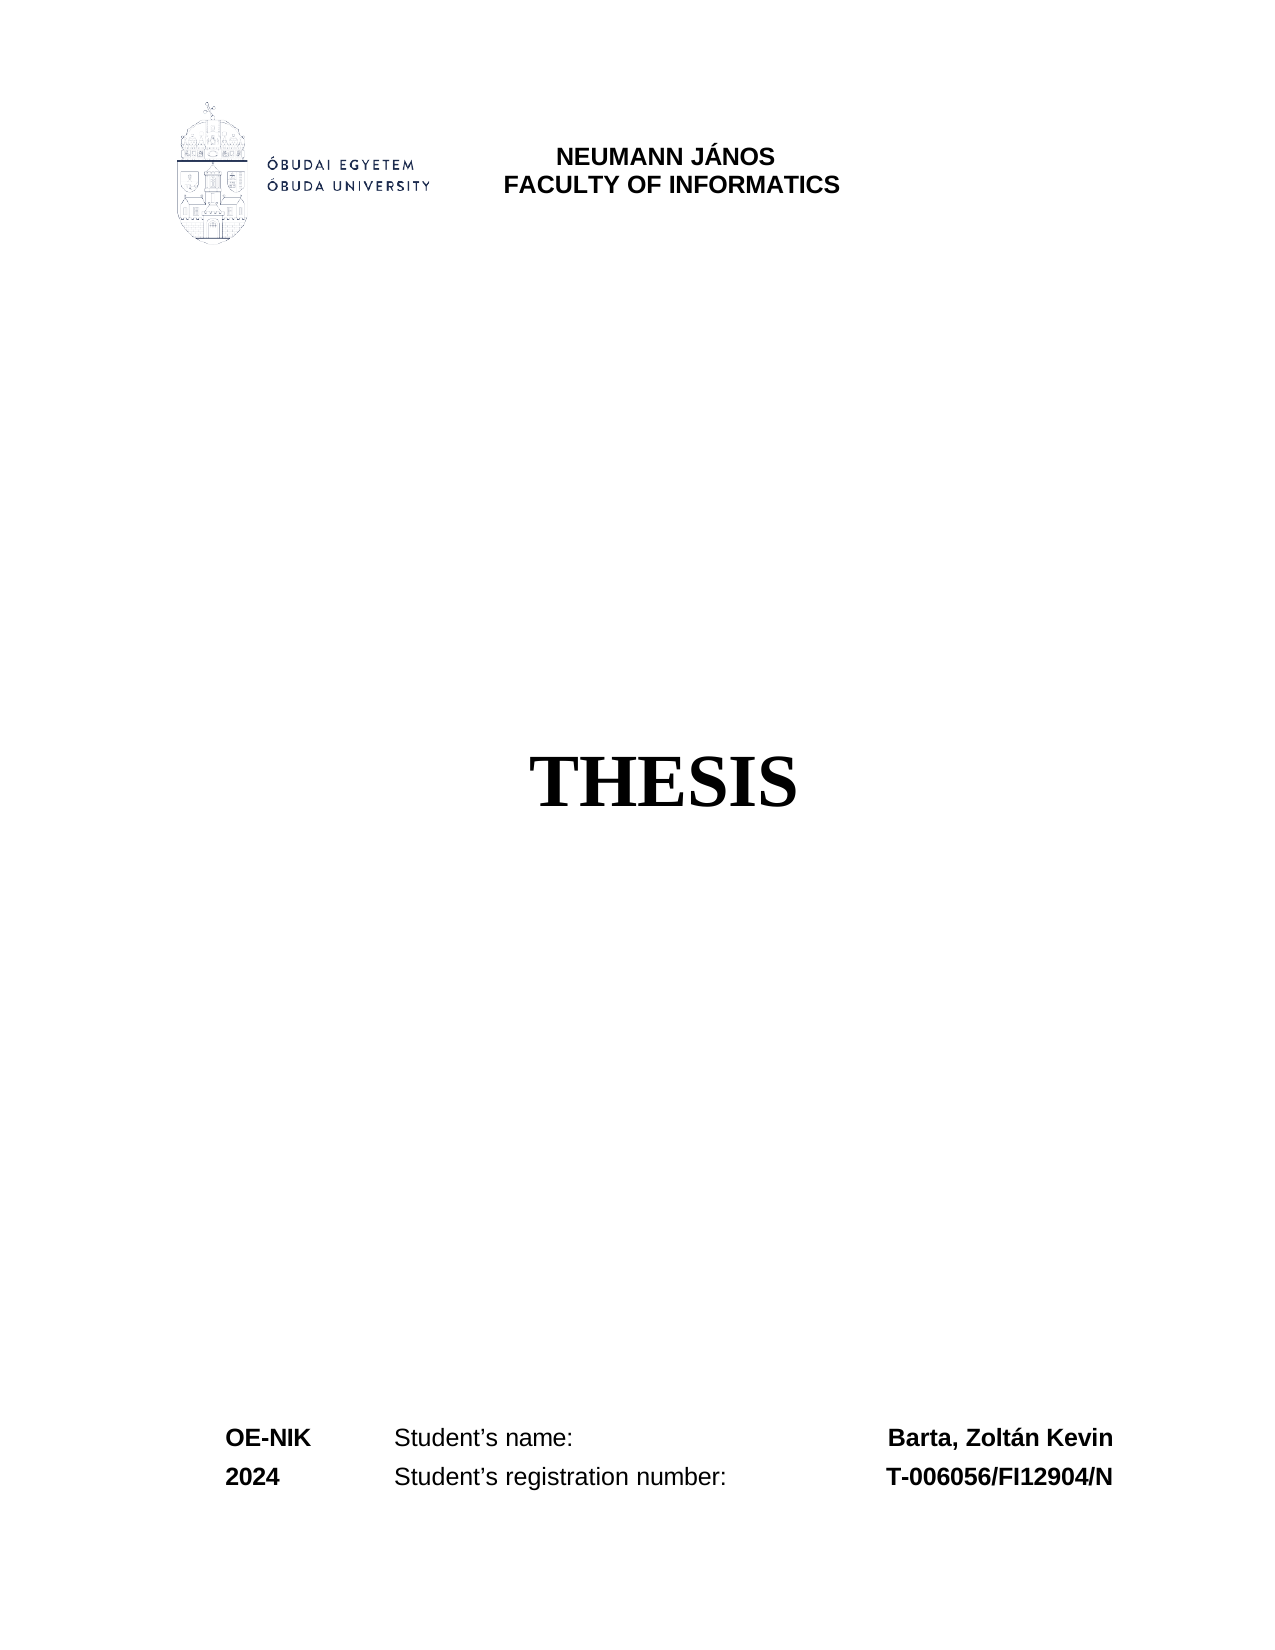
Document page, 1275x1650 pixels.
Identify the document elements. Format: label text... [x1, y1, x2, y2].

picture [177, 102, 248, 245]
text NEUMANN JÁNOS [457, 142, 875, 171]
text FACULTY OF INFORMATICS [457, 171, 1125, 200]
table_header Barta, Zoltán Kevin [813, 1425, 1118, 1459]
table_header Student’s name: [349, 1425, 812, 1459]
text THESIS [457, 736, 872, 823]
picture [267, 156, 430, 191]
table_header OE-NIK [220, 1425, 349, 1459]
table_cell T-006056/FI12904/N [813, 1459, 1118, 1494]
table_cell 2024 [220, 1459, 349, 1494]
table_cell Student’s registration number: [349, 1459, 812, 1494]
